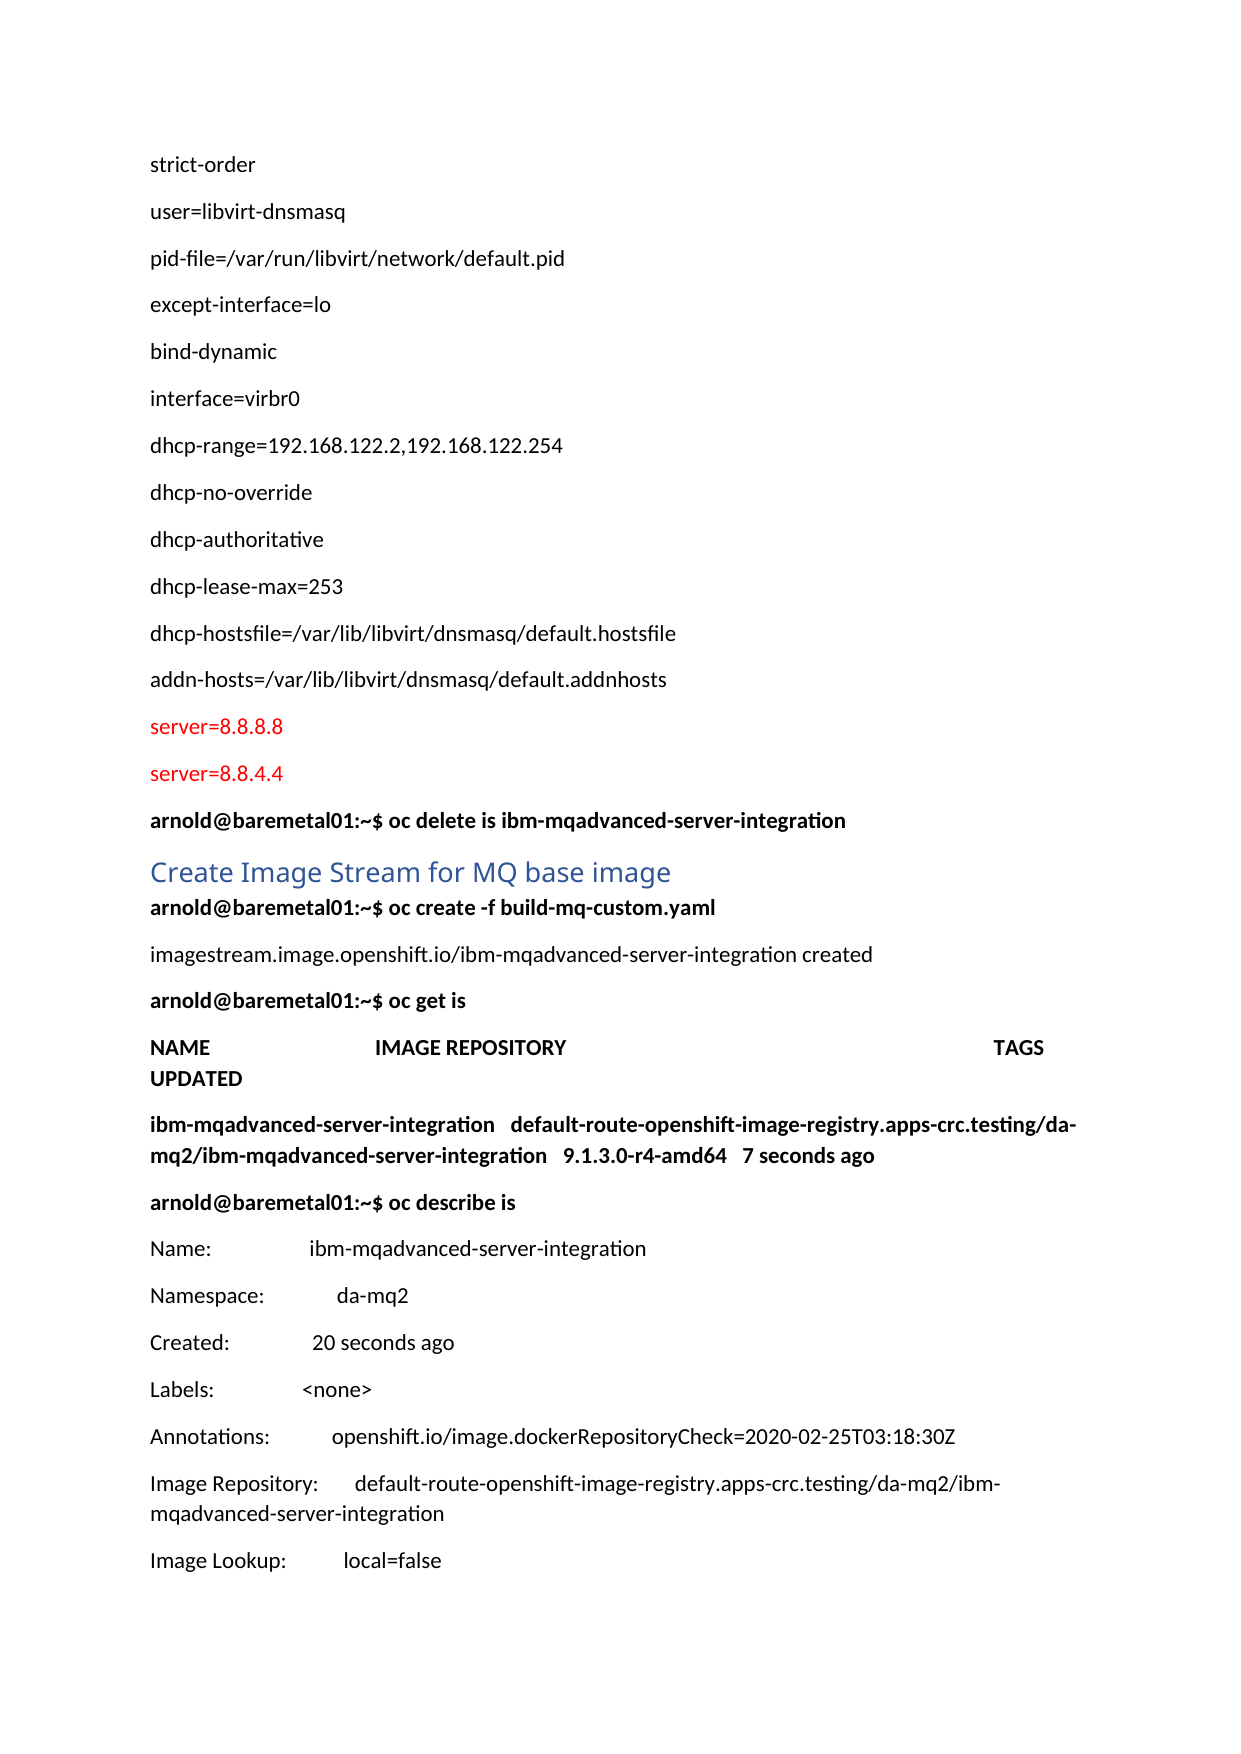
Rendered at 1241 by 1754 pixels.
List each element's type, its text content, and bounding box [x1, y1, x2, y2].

text arnold@baremetal01:~$ oc delete is ibm-mqadvanced-server-integration [150, 806, 1090, 834]
subtitle Create Image Stream for MQ base image [150, 853, 1090, 890]
text Created: 20 seconds ago [150, 1328, 1090, 1356]
text Image Lookup: local=false [150, 1546, 1090, 1574]
text arnold@baremetal01:~$ oc create -f build-mq-custom.yaml [150, 893, 1090, 921]
text addn-hosts=/var/lib/libvirt/dnsmasq/default.addnhosts [150, 666, 1090, 694]
text Image Repository: default-route-openshift-image-registry.apps-crc.testing/da-mq2/ibm-mqadvanced-server-integration [150, 1469, 1090, 1527]
text server=8.8.4.4 [150, 759, 1090, 787]
text dhcp-no-override [150, 478, 1090, 506]
text except-interface=lo [150, 291, 1090, 319]
text interface=virbr0 [150, 384, 1090, 412]
text dhcp-lease-max=253 [150, 572, 1090, 600]
text ibm-mqadvanced-server-integration default-route-openshift-image-registry.apps-crc.testing/da-mq2/ibm-mqadvanced-server-integration 9.1.3.0-r4-amd64 7 seconds ago [150, 1111, 1090, 1169]
text imagestream.image.openshift.io/ibm-mqadvanced-server-integration created [150, 940, 1090, 968]
text arnold@baremetal01:~$ oc get is [150, 987, 1090, 1015]
text dhcp-range=192.168.122.2,192.168.122.254 [150, 431, 1090, 459]
text Annotations: openshift.io/image.dockerRepositoryCheck=2020-02-25T03:18:30Z [150, 1422, 1090, 1450]
text user=libvirt-dnsmasq [150, 197, 1090, 225]
text Name: ibm-mqadvanced-server-integration [150, 1234, 1090, 1263]
text Namespace: da-mq2 [150, 1281, 1090, 1309]
text arnold@baremetal01:~$ oc describe is [150, 1188, 1090, 1216]
text dhcp-authoritative [150, 525, 1090, 553]
text dhcp-hostsfile=/var/lib/libvirt/dnsmasq/default.hostsfile [150, 619, 1090, 647]
text pid-file=/var/run/libvirt/network/default.pid [150, 244, 1090, 272]
text Labels: <none> [150, 1375, 1090, 1403]
text server=8.8.8.8 [150, 712, 1090, 741]
text NAME IMAGE REPOSITORY TAGS UPDATED [150, 1033, 1090, 1092]
text strict-order [150, 150, 1090, 178]
text bind-dynamic [150, 337, 1090, 366]
